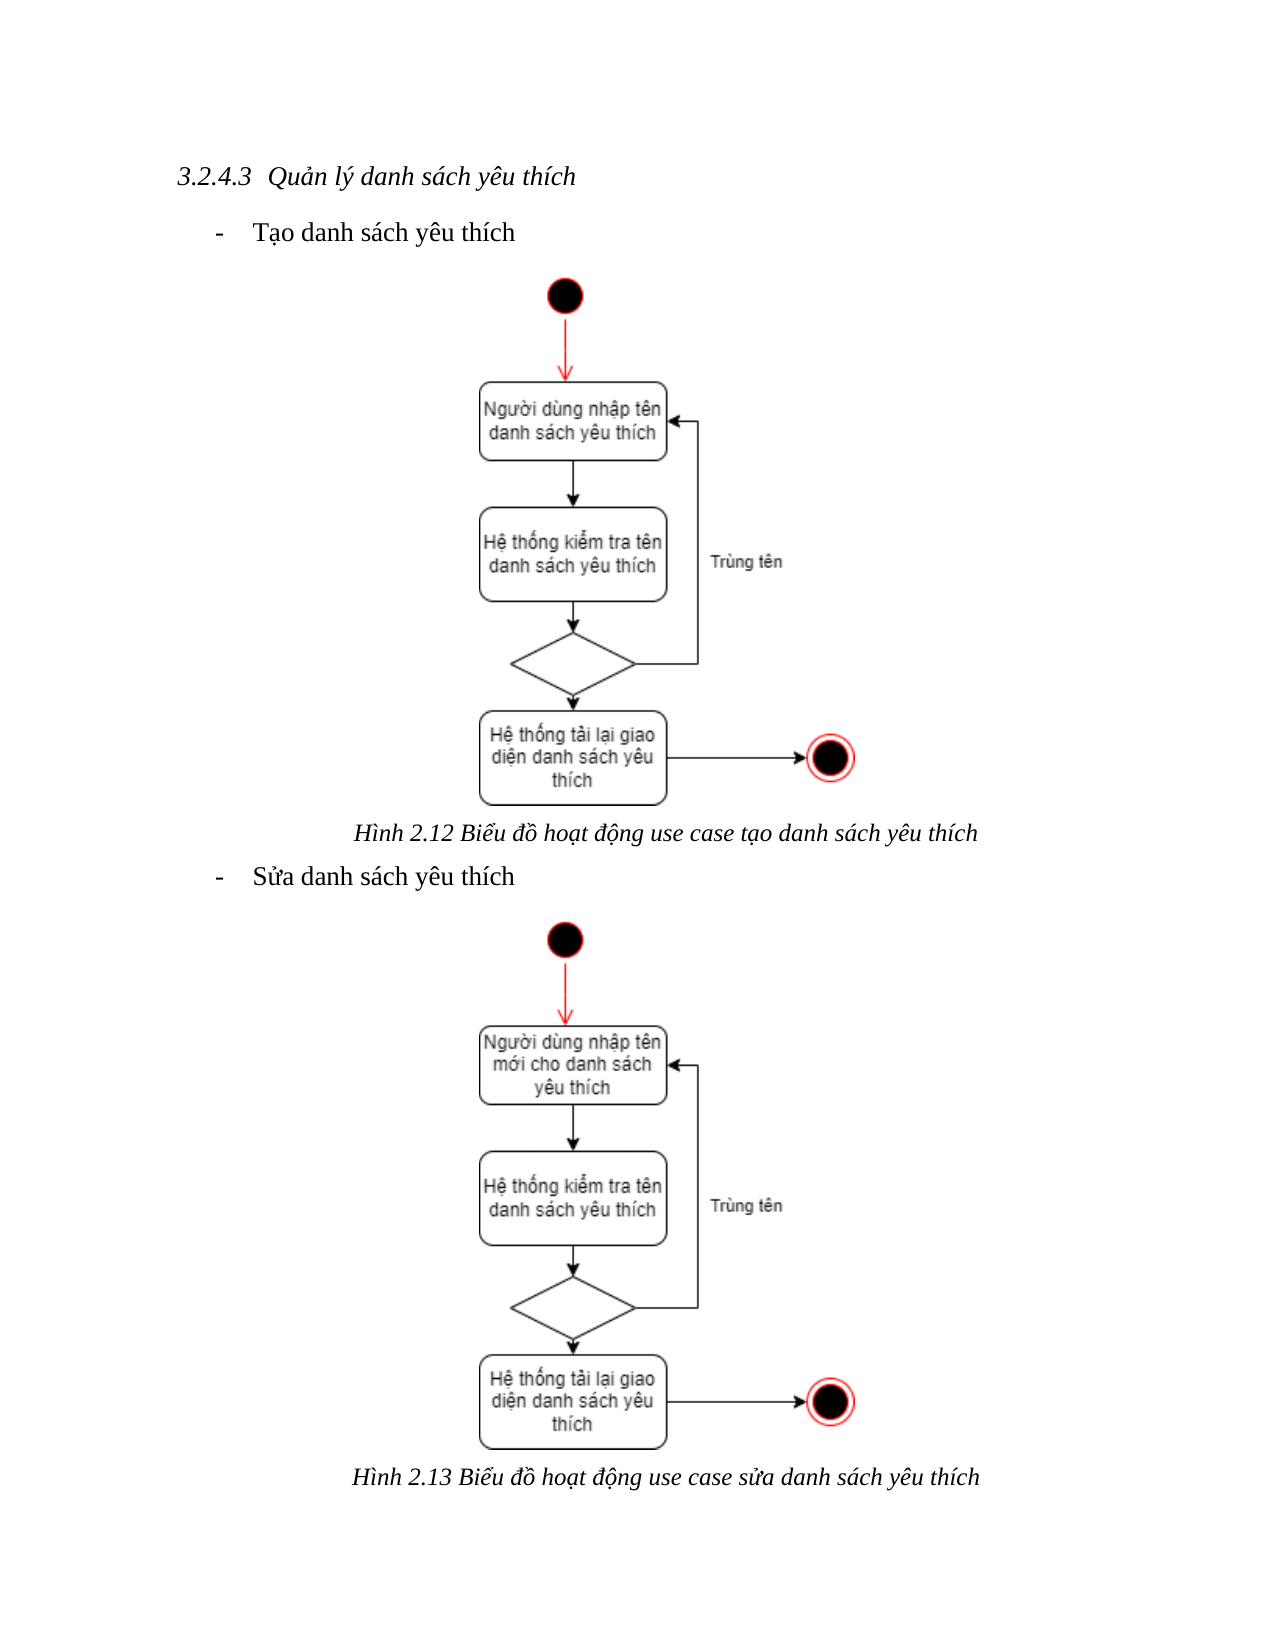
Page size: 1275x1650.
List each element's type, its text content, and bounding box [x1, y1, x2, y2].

list Sửa danh sách yêu thích [215, 860, 1157, 891]
subtitle Quản lý danh sách yêu thích [177, 160, 1157, 191]
picture [479, 272, 855, 806]
picture [479, 916, 855, 1450]
text Hình 2.13 Biểu đồ hoạt động use case sửa danh sách yêu thích [177, 1462, 1157, 1491]
list Tạo danh sách yêu thích [215, 216, 1157, 247]
text Hình 2.12 Biểu đồ hoạt động use case tạo danh sách yêu thích [177, 818, 1157, 847]
